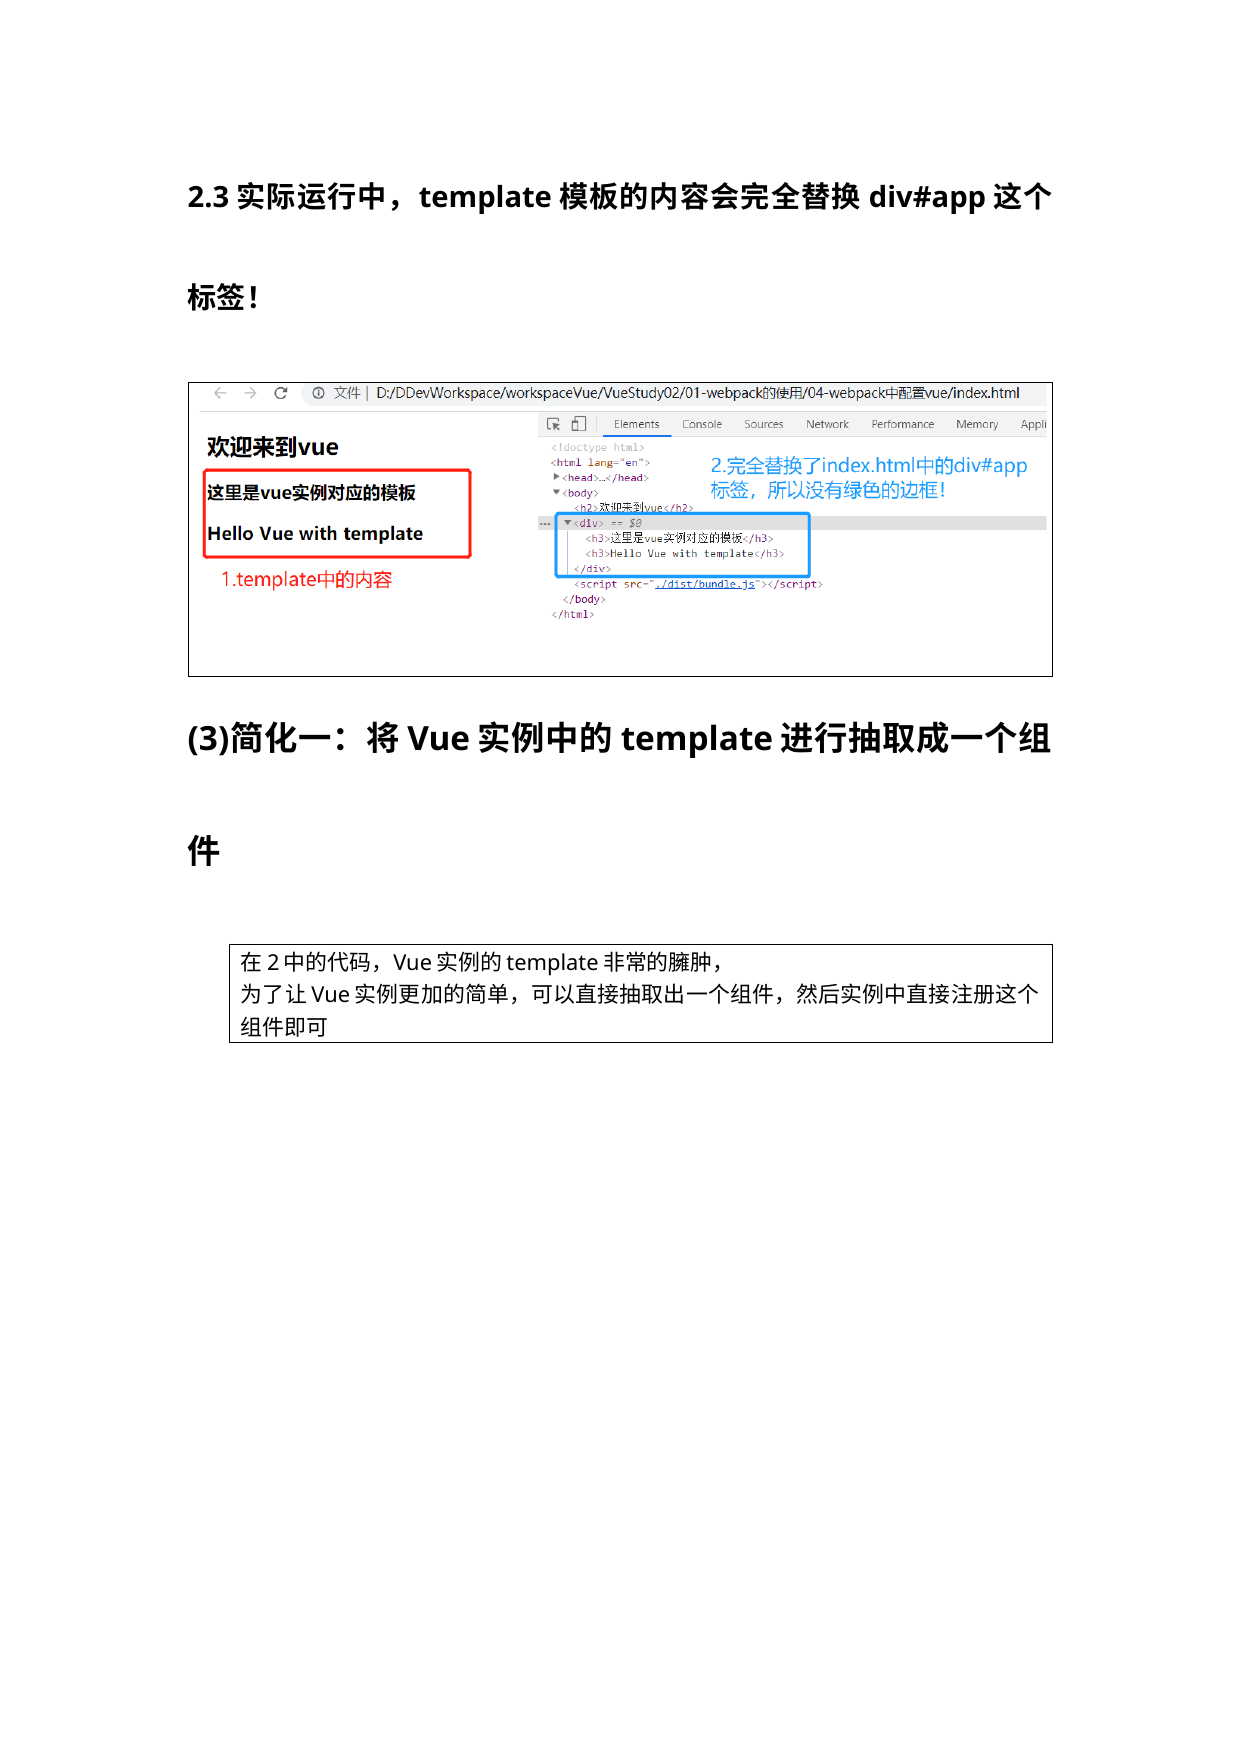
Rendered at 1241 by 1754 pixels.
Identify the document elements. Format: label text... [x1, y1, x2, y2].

subtitle 2.3实际运行中，template模板的内容会完全替换div#app这个标签！ [187, 162, 1053, 328]
picture [199, 383, 1047, 663]
table_header [189, 383, 1052, 676]
subtitle (3)简化一：将Vue实例中的template进行抽取成一个组件 [187, 704, 1053, 881]
table_header 在2中的代码，Vue实例的template非常的臃肿， 为了让Vue实例更加的简单，可以直接抽取出一个组件，然后实例中直接注册这个组件即可 [230, 945, 1052, 1042]
